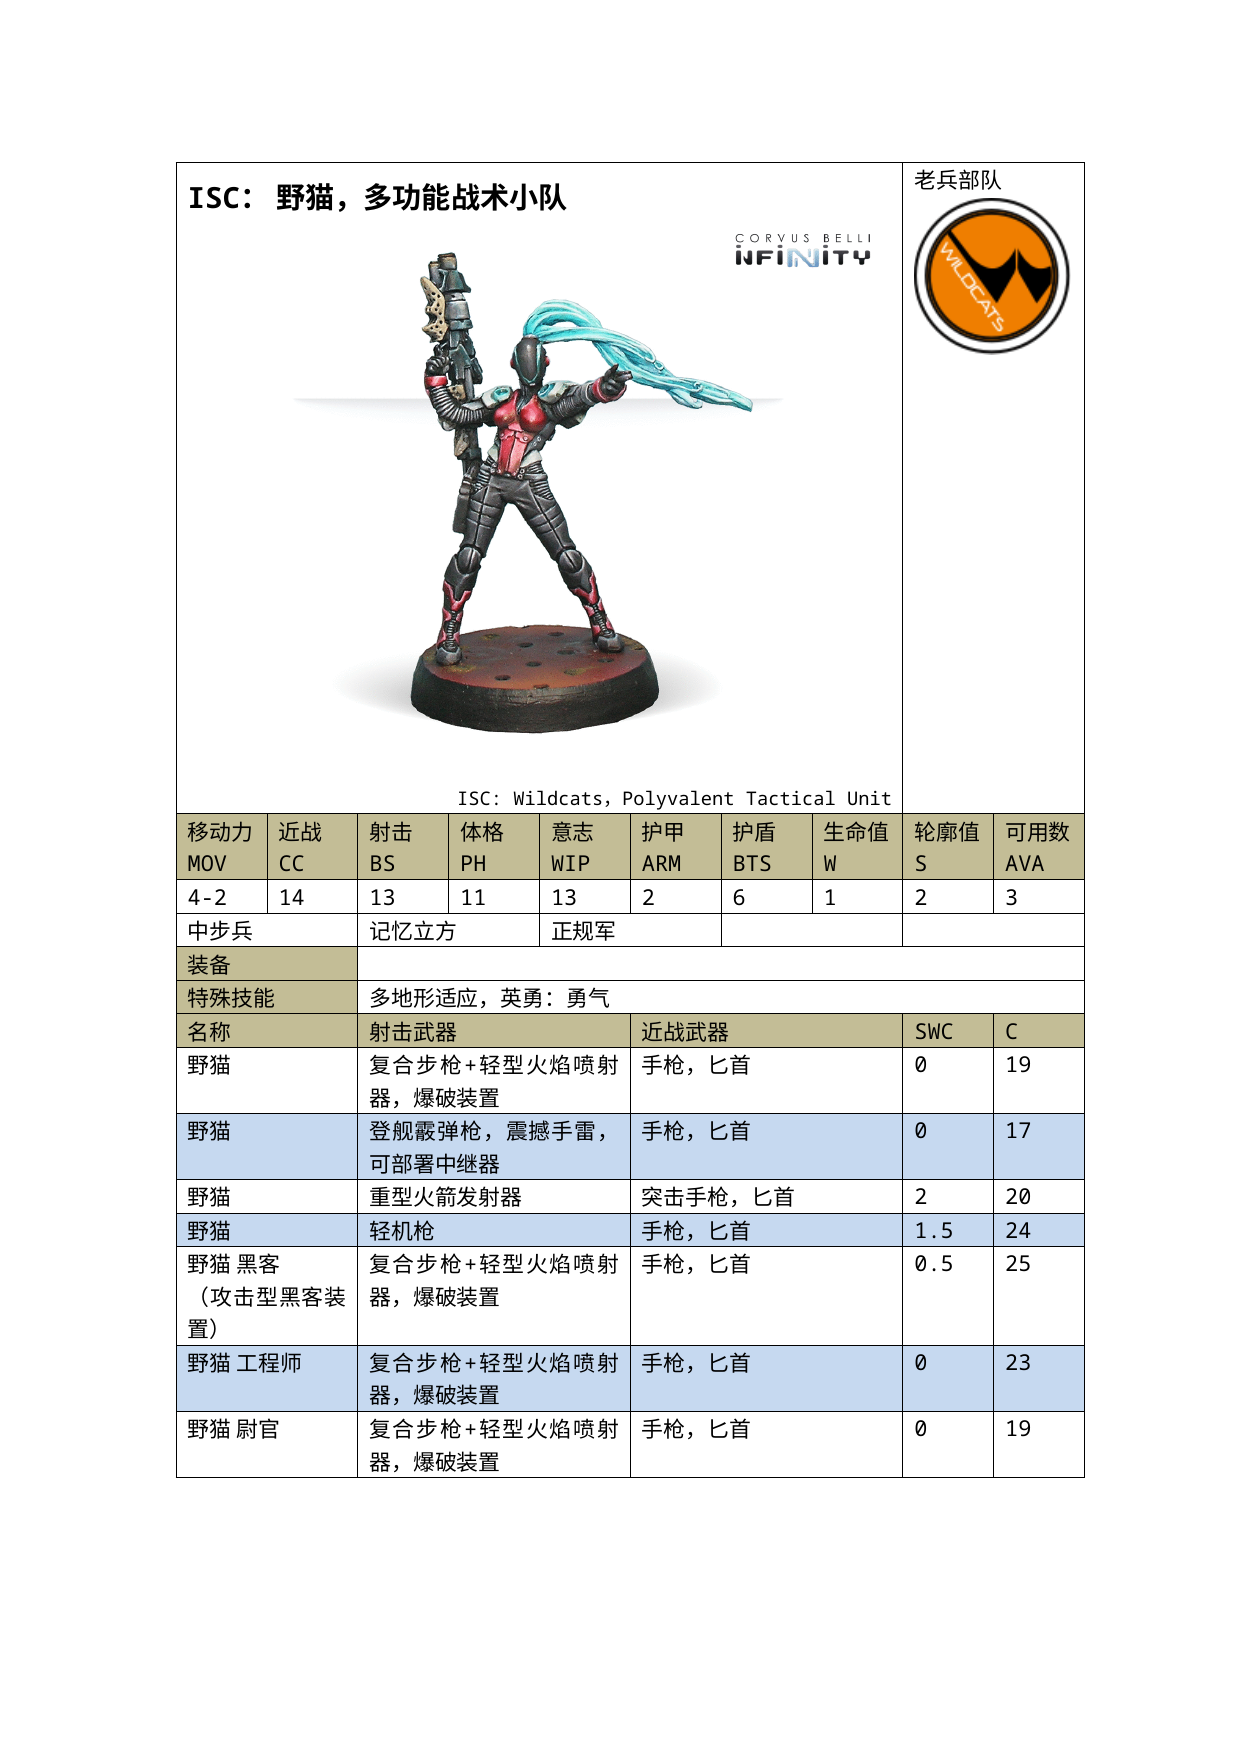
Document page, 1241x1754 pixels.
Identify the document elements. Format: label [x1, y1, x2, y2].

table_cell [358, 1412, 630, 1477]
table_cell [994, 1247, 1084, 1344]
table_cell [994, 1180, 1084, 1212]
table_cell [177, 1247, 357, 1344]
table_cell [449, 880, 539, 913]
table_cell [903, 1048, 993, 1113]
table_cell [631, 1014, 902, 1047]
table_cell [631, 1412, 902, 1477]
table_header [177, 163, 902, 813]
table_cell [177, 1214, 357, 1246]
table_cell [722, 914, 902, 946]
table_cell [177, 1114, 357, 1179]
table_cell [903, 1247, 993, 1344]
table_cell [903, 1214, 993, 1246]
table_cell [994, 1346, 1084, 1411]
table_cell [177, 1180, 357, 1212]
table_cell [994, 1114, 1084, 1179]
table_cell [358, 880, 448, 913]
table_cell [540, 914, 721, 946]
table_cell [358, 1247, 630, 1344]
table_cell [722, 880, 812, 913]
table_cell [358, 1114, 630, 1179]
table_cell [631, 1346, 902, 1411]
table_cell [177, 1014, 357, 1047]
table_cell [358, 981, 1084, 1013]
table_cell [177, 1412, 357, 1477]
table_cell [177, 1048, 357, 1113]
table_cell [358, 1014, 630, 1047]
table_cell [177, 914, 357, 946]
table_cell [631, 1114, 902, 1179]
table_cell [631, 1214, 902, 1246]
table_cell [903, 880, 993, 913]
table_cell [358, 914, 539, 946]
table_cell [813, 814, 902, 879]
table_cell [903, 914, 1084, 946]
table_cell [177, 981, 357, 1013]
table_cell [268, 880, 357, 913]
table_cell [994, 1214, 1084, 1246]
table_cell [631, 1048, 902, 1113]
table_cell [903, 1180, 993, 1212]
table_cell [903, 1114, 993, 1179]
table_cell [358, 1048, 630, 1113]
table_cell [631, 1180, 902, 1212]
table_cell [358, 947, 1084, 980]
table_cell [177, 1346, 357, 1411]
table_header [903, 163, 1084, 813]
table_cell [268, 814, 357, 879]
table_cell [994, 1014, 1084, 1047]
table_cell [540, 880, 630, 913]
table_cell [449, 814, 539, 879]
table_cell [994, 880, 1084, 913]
picture [187, 228, 889, 754]
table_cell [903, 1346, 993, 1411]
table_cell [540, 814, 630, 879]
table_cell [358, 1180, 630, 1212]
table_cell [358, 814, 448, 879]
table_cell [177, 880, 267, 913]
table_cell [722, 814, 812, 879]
picture [914, 198, 1071, 355]
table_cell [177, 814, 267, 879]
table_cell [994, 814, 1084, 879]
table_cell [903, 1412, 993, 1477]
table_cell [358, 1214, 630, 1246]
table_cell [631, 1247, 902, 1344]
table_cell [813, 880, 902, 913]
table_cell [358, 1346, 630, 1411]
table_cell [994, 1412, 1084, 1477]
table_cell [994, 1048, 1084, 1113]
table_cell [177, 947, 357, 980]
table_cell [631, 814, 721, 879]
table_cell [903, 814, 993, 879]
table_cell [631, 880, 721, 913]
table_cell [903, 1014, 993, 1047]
